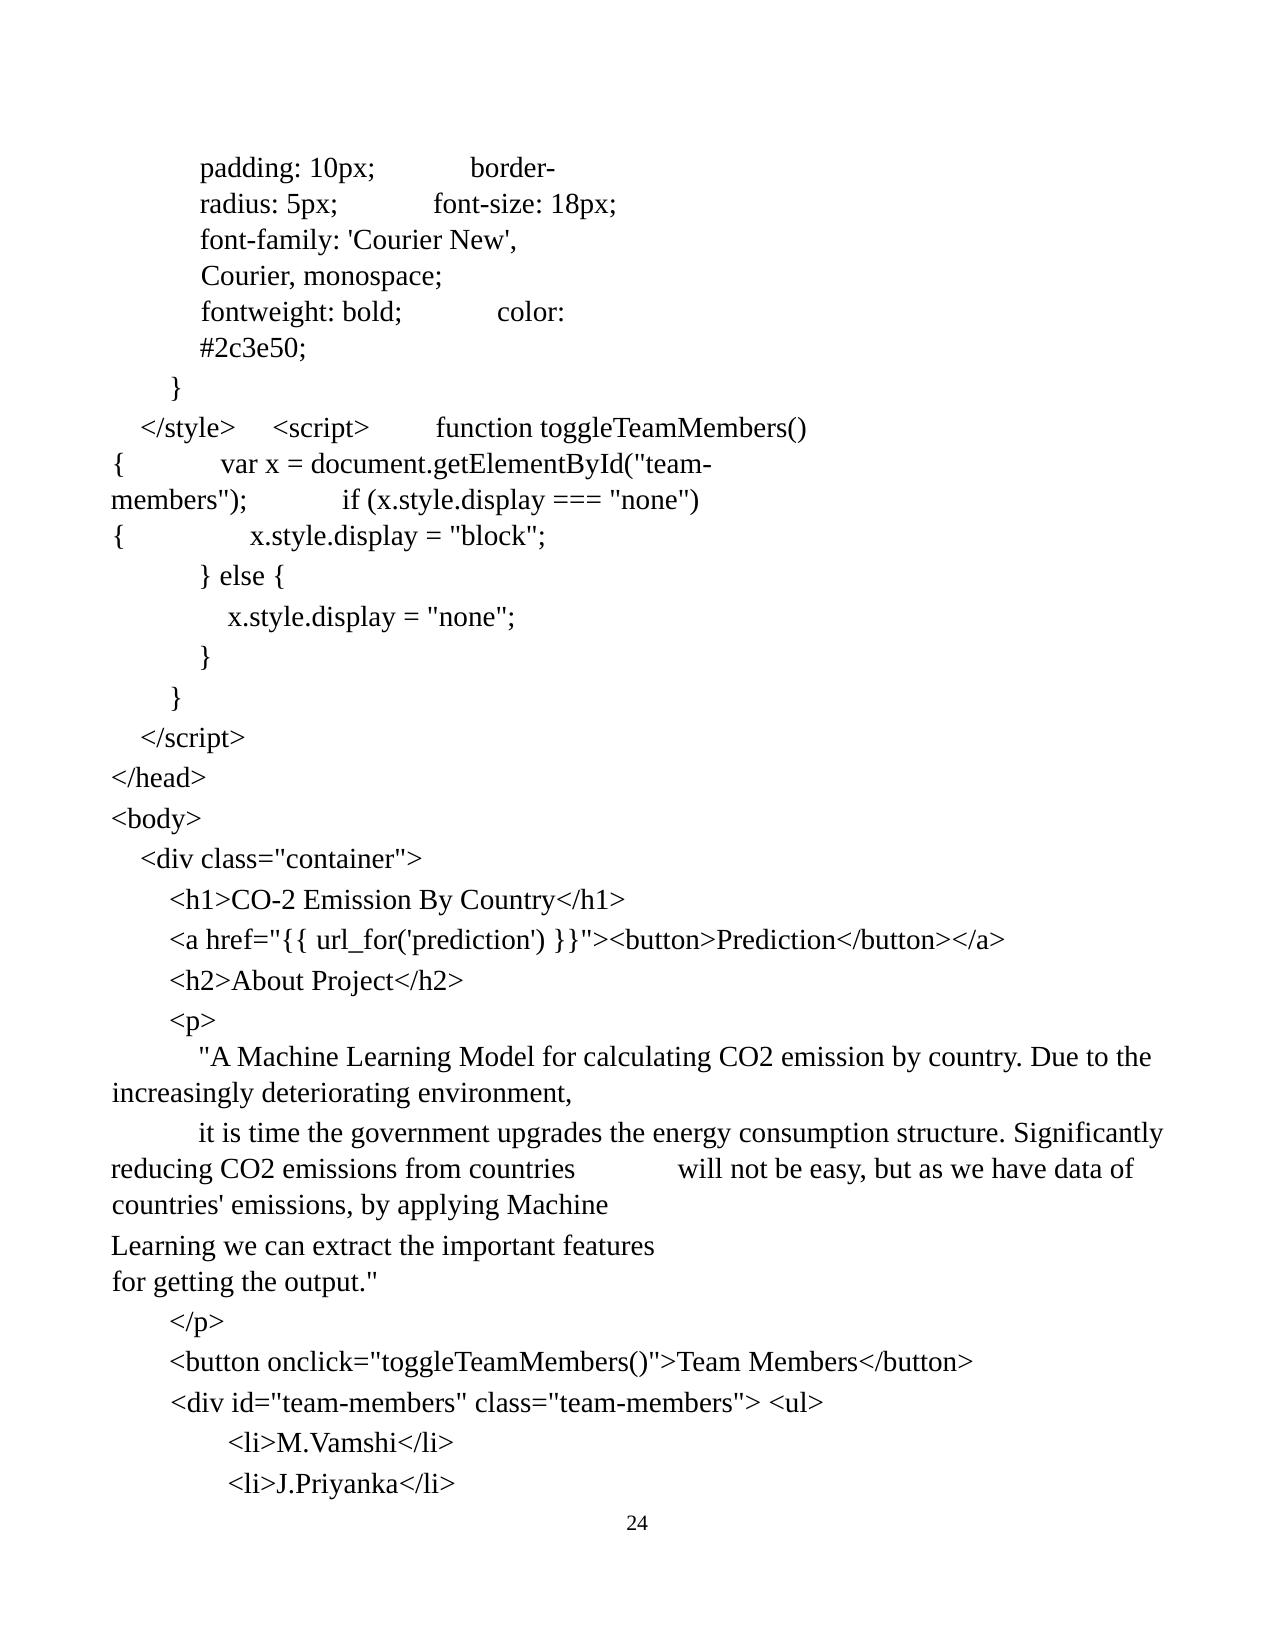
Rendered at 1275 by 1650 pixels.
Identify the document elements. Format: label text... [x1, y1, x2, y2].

text <body> [111, 801, 1171, 834]
text reducing CO2 emissions from countries will not be easy, but as we have data of countries' emissions, by applying Machine [111, 1152, 1171, 1221]
text <li>M.Vamshi</li> [111, 1425, 1171, 1459]
text font-family: 'Courier New', Courier, monospace; fontweight: bold; color: [199, 222, 619, 327]
text <div id="team-members" class="team-members"> <ul> [170, 1385, 1171, 1418]
text padding: 10px; border- [199, 150, 1171, 183]
text members"); if (x.style.display === "none") { x.style.display = "block"; [111, 482, 1013, 552]
text } [111, 680, 1171, 713]
text </script> [111, 720, 1171, 754]
text </style> <script> function toggleTeamMembers() { var x = document.getElementById("team- [111, 411, 828, 480]
text <h2>About Project</h2> [111, 963, 1171, 996]
text } [111, 370, 1171, 404]
text it is time the government upgrades the energy consumption structure. Significantly [111, 1116, 1171, 1149]
text } else { [111, 558, 1171, 592]
text <li>J.Priyanka</li> [111, 1466, 1171, 1499]
text #2c3e50; [199, 330, 1171, 363]
text "A Machine Learning Model for calculating CO2 emission by country. Due to the increasingly deteriorating environment, [111, 1039, 1171, 1109]
text <a href="{{ url_for('prediction') }}"><button>Prediction</button></a> [111, 922, 1171, 956]
text </p> [111, 1304, 1171, 1338]
text } [111, 639, 1171, 673]
text <p> [111, 1003, 1171, 1037]
text Learning we can extract the important features for getting the output." [111, 1228, 791, 1297]
text radius: 5px; font-size: 18px; [199, 186, 1171, 220]
text <div class="container"> [111, 841, 1171, 875]
text <button onclick="toggleTeamMembers()">Team Members</button> [111, 1344, 1171, 1378]
text <h1>CO-2 Emission By Country</h1> [111, 882, 1171, 915]
text </head> [111, 761, 1171, 794]
text x.style.display = "none"; [111, 599, 1171, 632]
